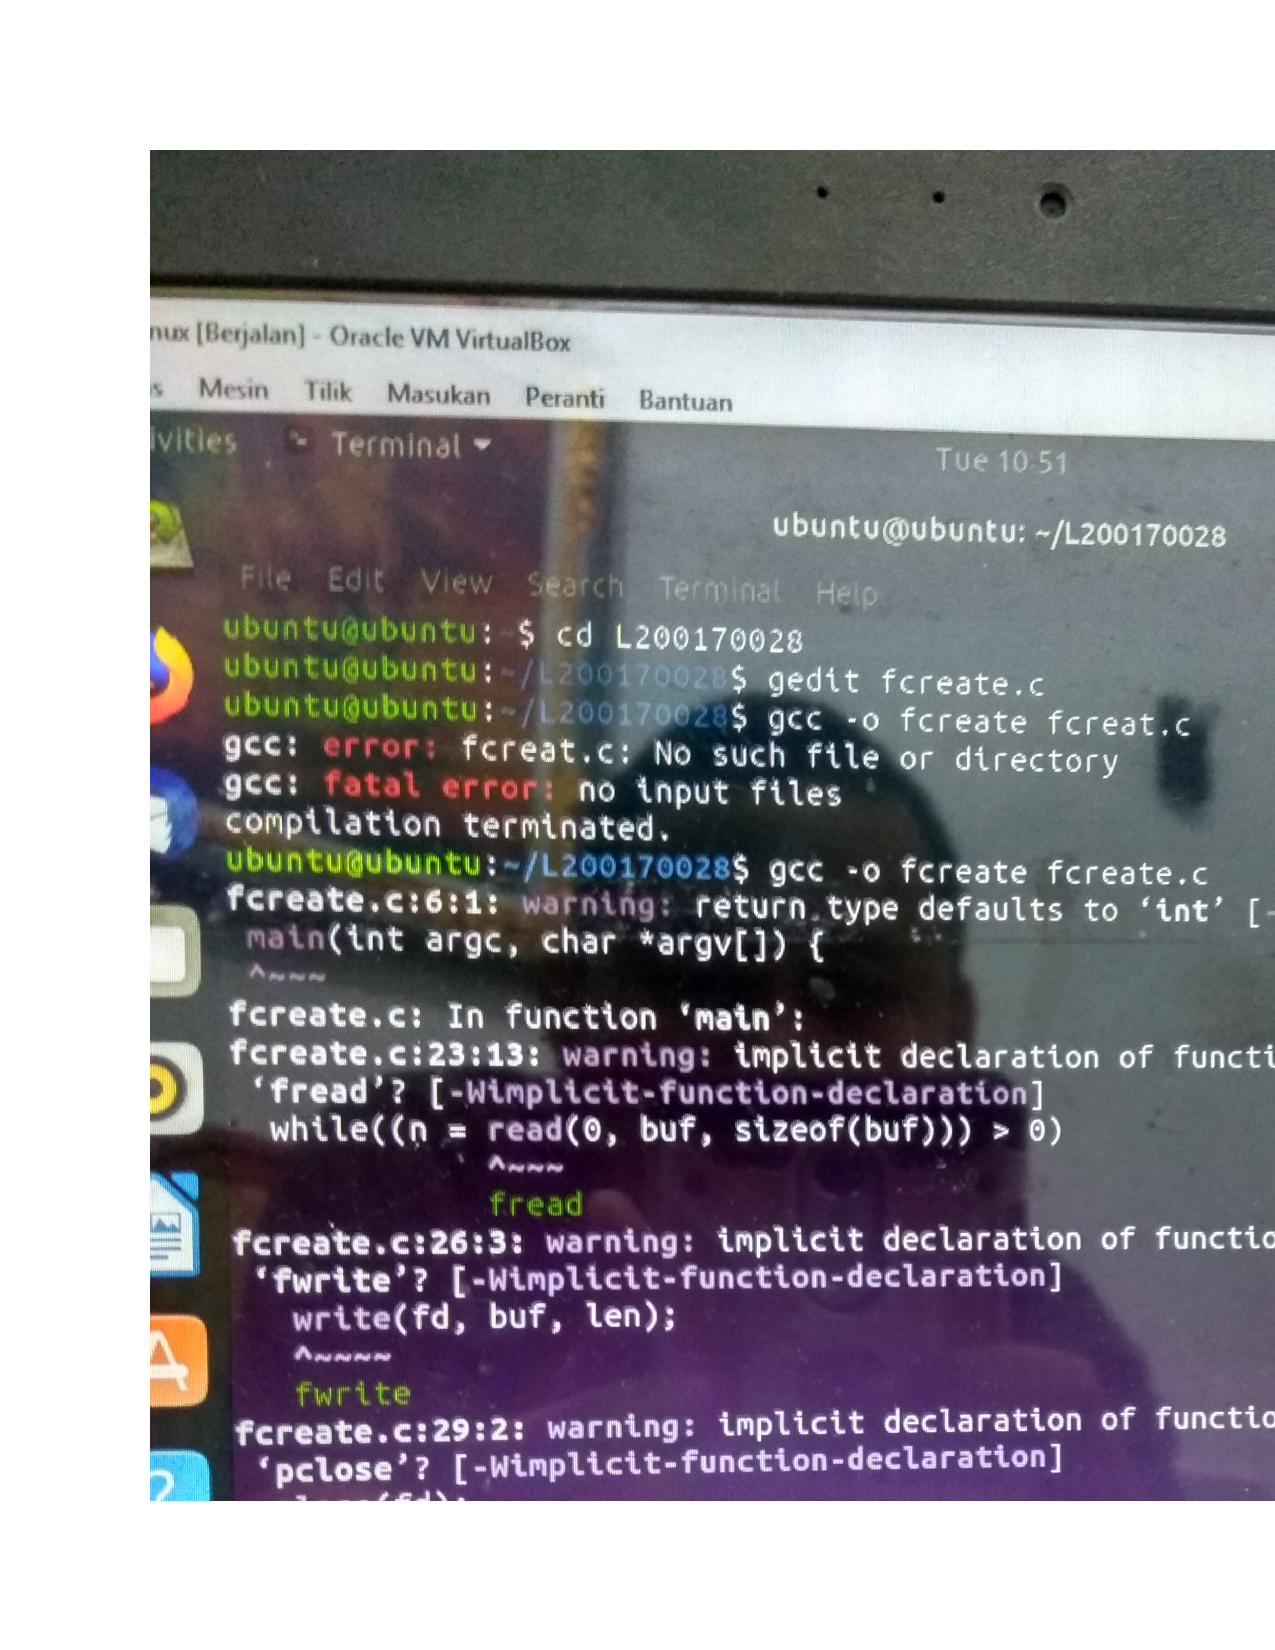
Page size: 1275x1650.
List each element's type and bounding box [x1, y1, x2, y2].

picture [150, 150, 1275, 1501]
